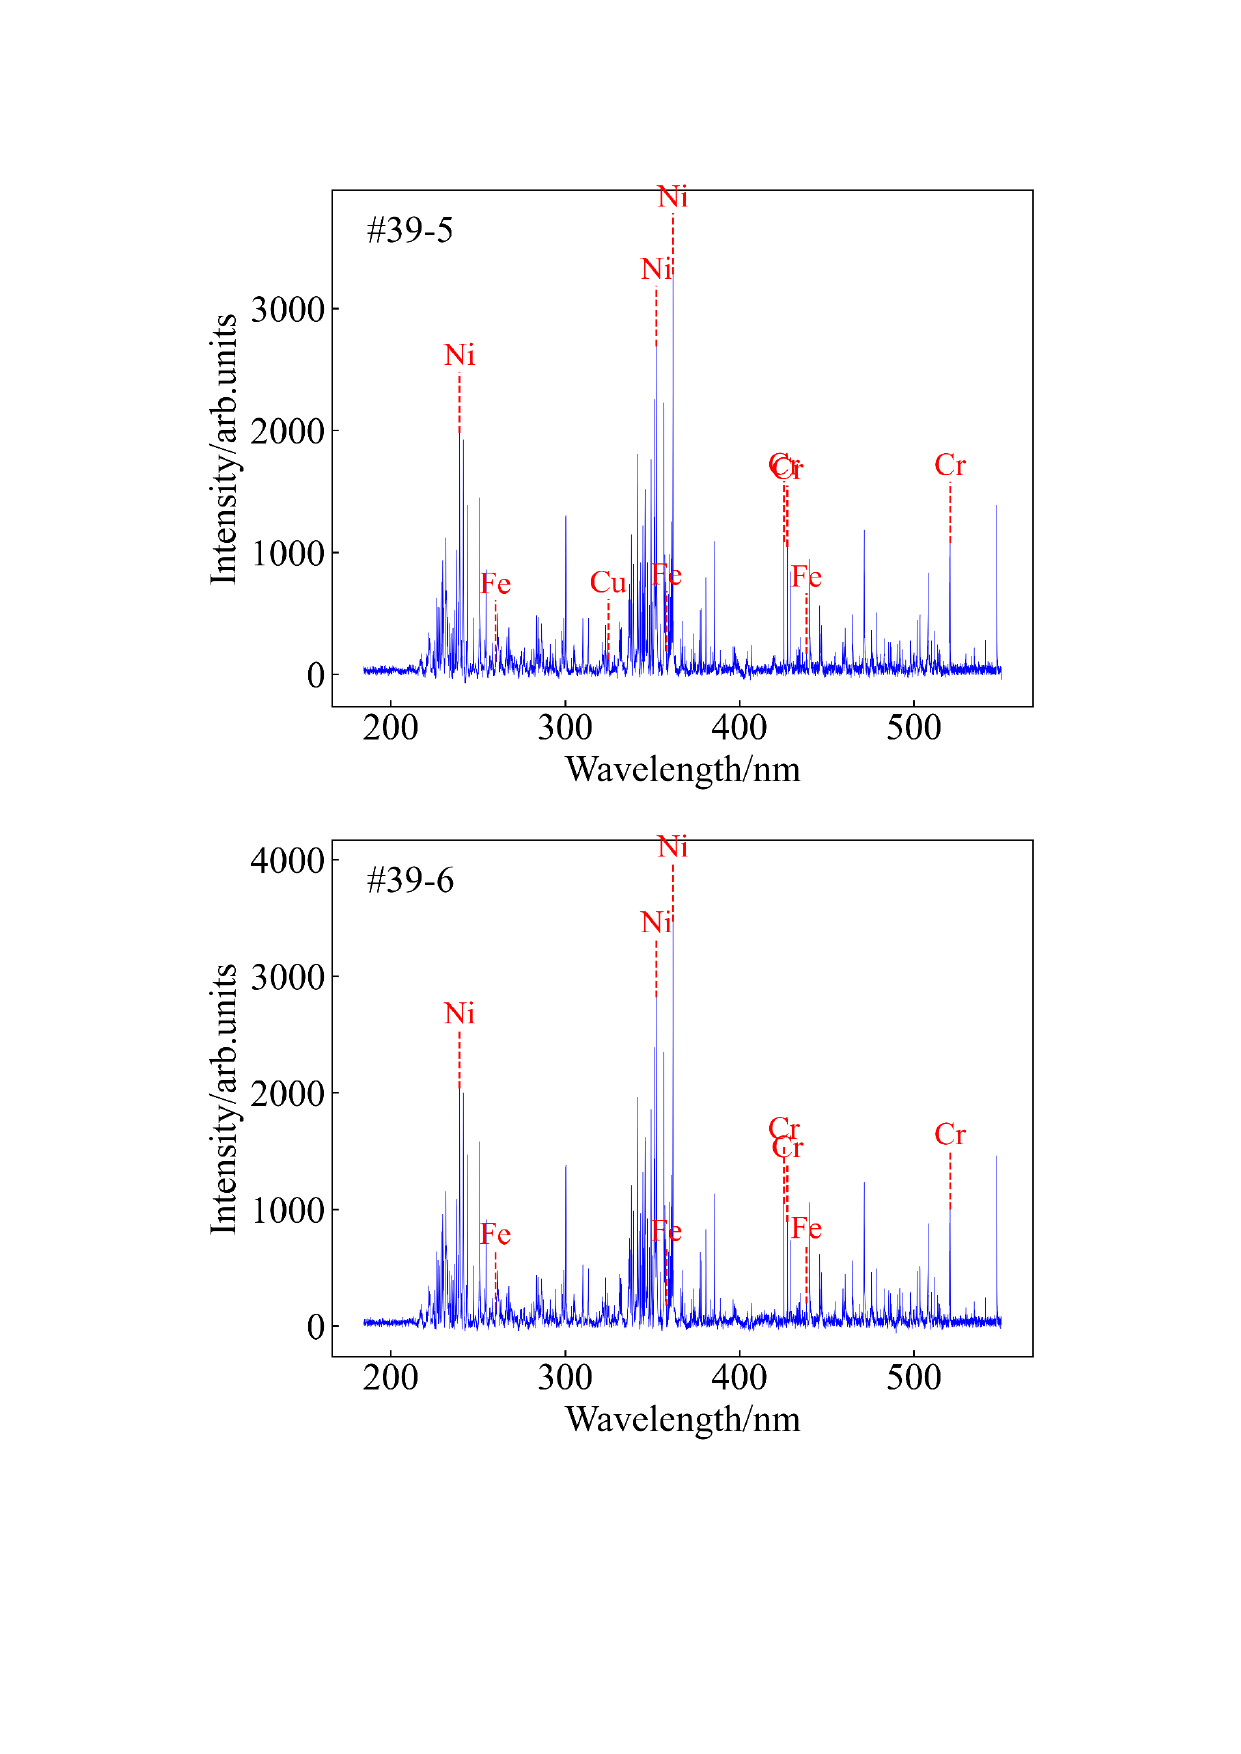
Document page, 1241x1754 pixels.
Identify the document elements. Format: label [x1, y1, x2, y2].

picture [187, 812, 1053, 1461]
picture [187, 162, 1053, 811]
